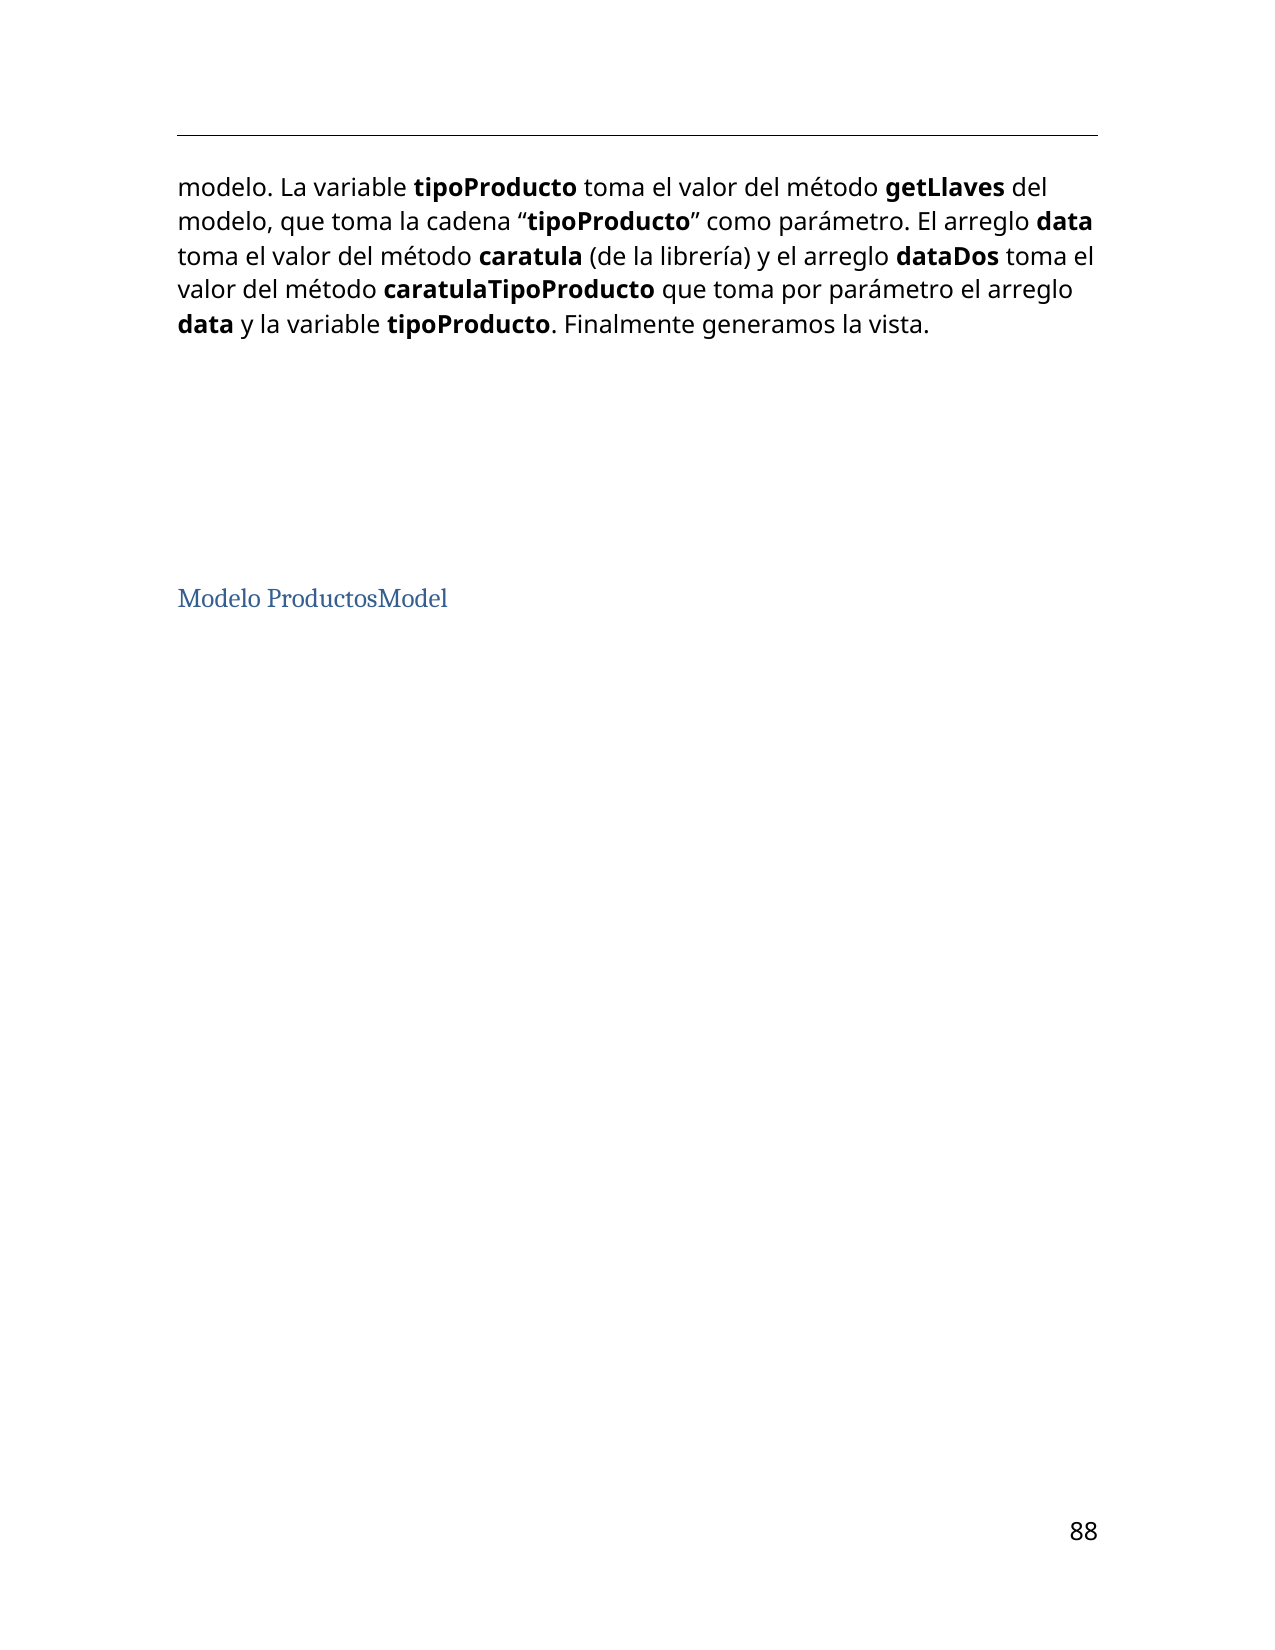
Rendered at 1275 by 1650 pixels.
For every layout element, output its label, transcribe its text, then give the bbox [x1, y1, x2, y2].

subtitle Modelo ProductosModel [177, 583, 1098, 614]
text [177, 170, 1098, 340]
